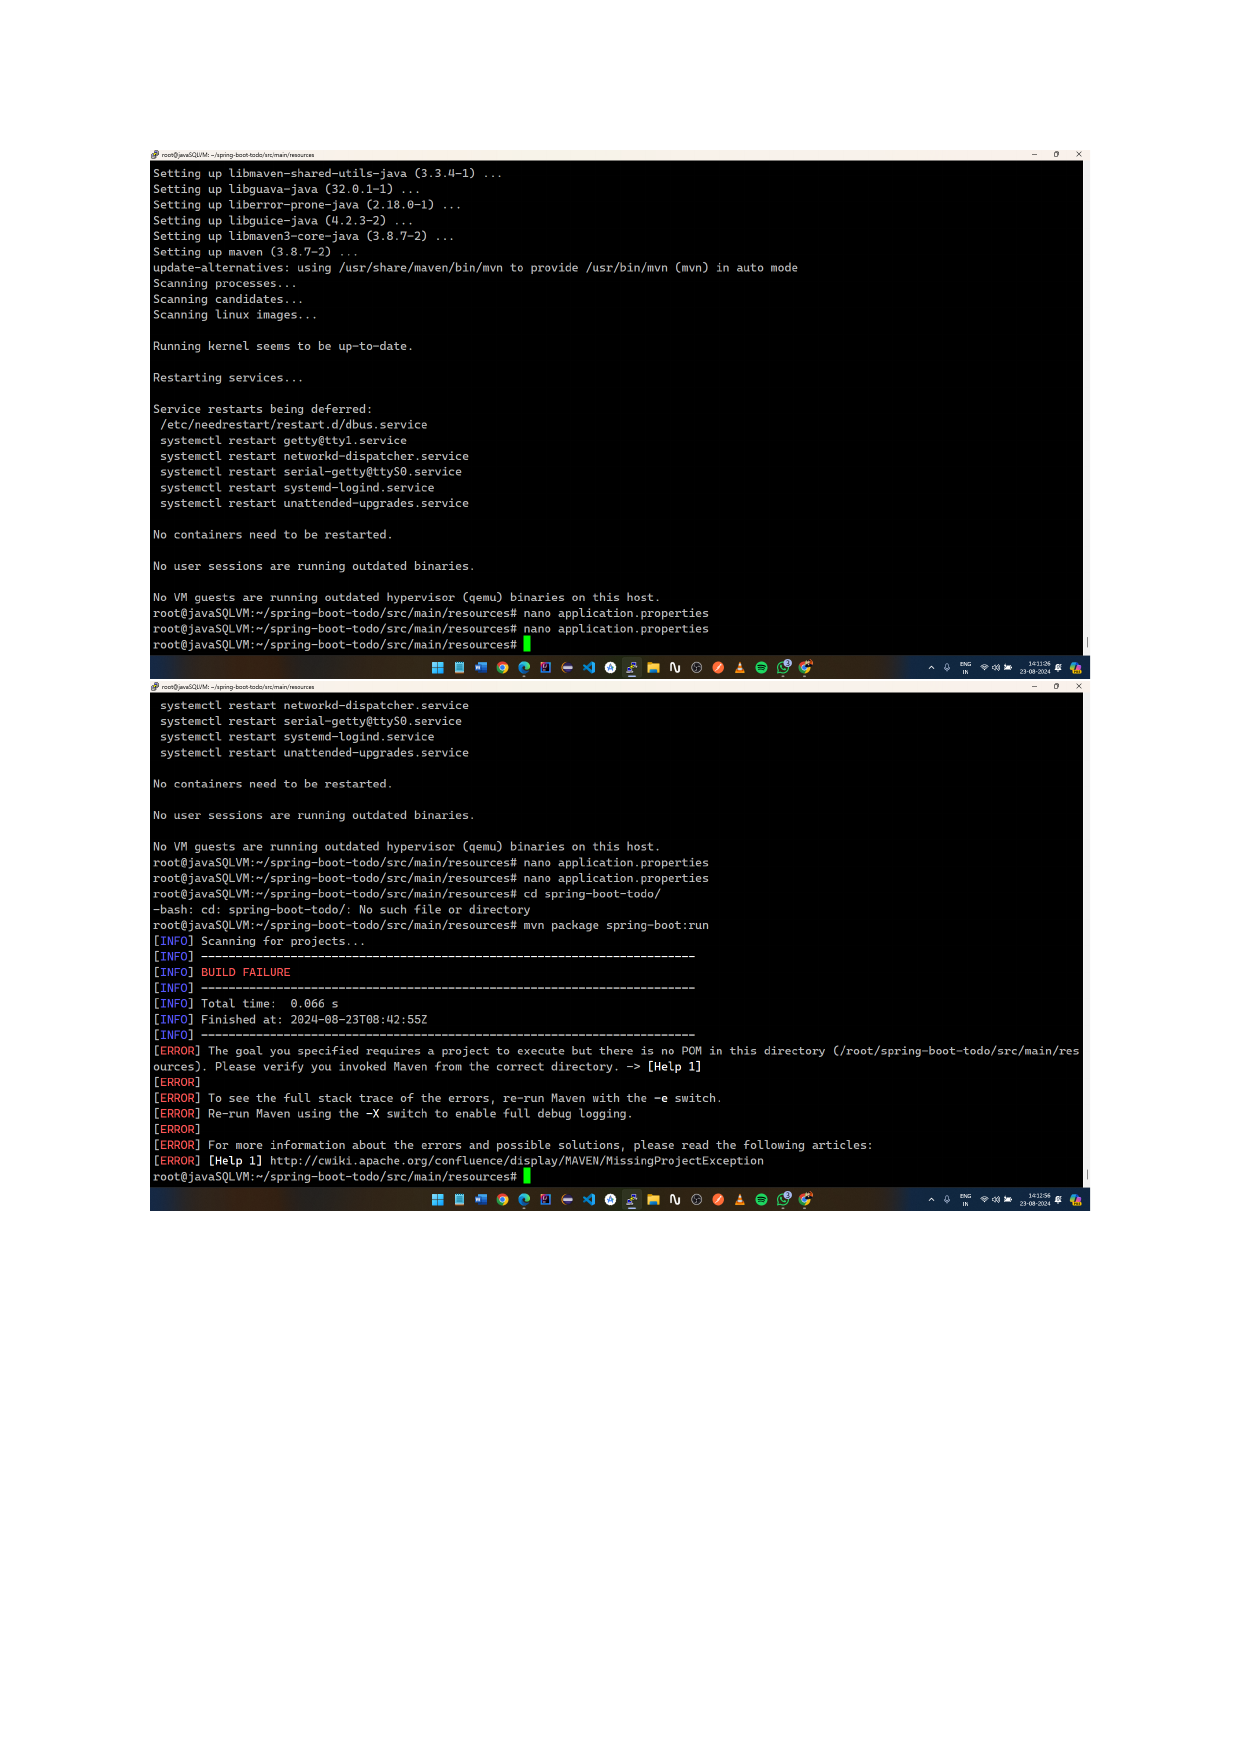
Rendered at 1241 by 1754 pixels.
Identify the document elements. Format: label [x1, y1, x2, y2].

picture [150, 681, 1091, 1211]
picture [150, 150, 1091, 679]
